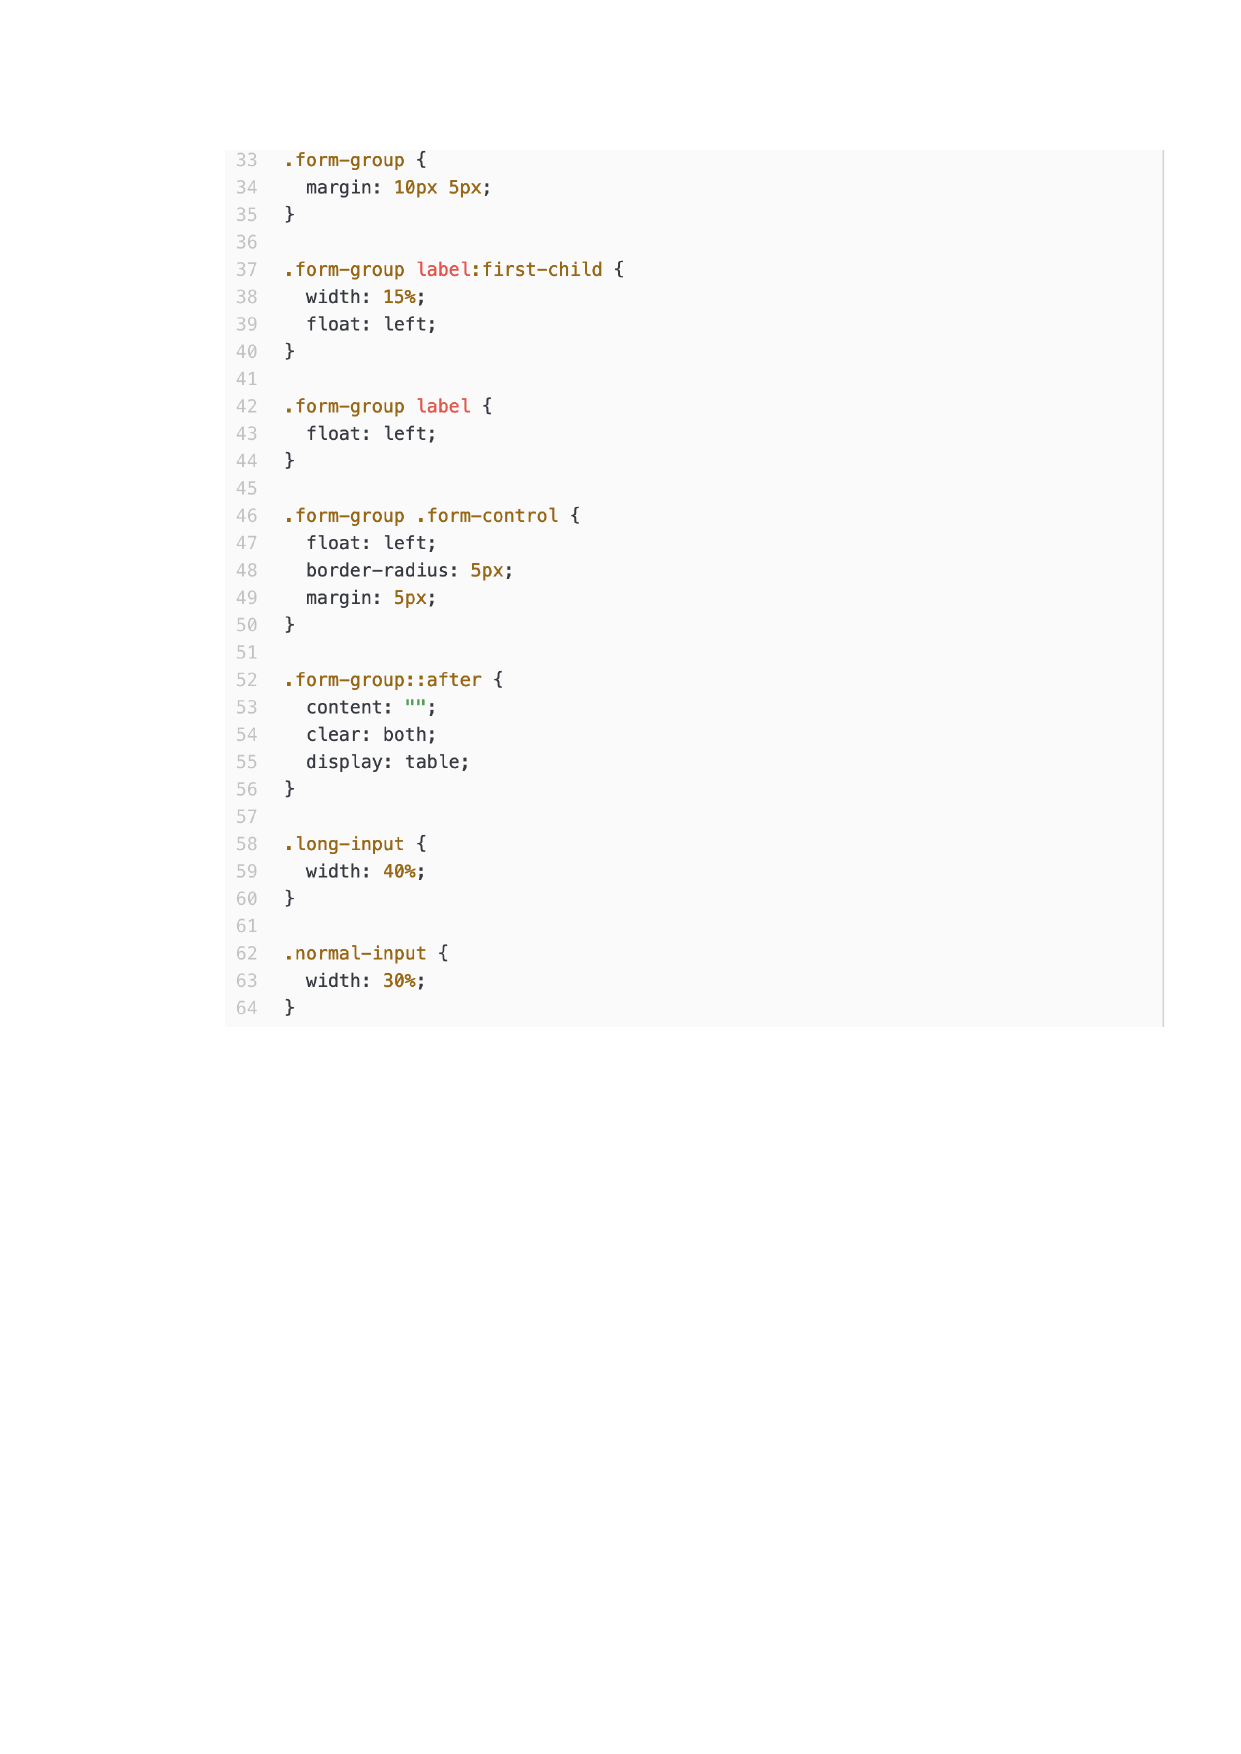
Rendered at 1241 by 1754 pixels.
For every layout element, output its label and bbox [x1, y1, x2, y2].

picture [225, 150, 1166, 1027]
